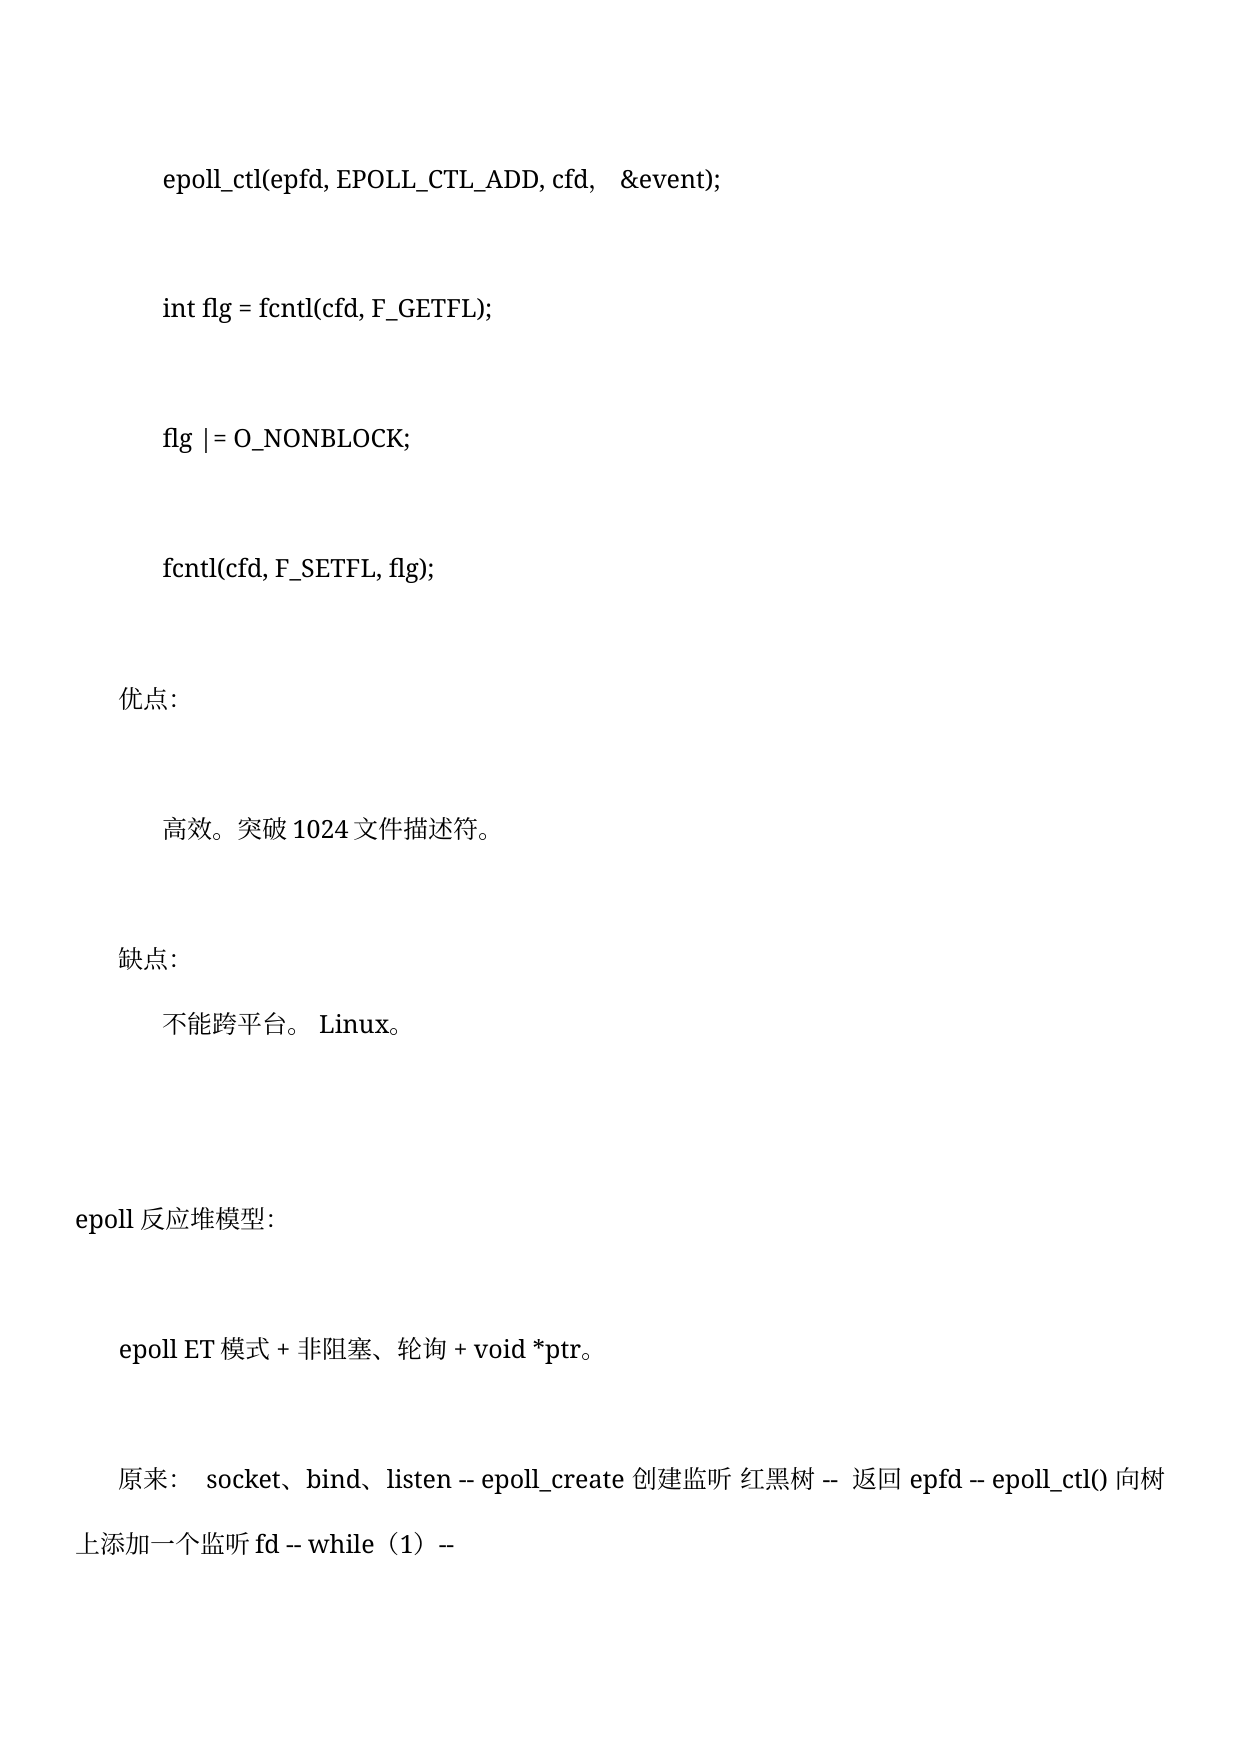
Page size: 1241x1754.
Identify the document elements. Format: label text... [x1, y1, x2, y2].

text 高效。突破1024文件描述符。 [75, 796, 1165, 861]
text epoll_ctl(epfd, EPOLL_CTL_ADD, cfd， &event); [75, 146, 1165, 211]
text flg |= O_NONBLOCK; [75, 406, 1165, 471]
text int flg = fcntl(cfd, F_GETFL); [75, 276, 1165, 341]
text 缺点： [75, 926, 1165, 991]
text 原来： socket、bind、listen -- epoll_create 创建监听 红黑树 -- 返回 epfd -- epoll_ctl() 向树上添加一个监听fd -- while（1）-- [75, 1446, 1165, 1576]
text epoll ET模式 + 非阻塞、轮询 + void *ptr。 [75, 1316, 1165, 1381]
text 不能跨平台。 Linux。 [75, 991, 1165, 1056]
text 优点： [75, 666, 1165, 731]
text fcntl(cfd, F_SETFL, flg); [75, 536, 1165, 601]
text epoll 反应堆模型： [75, 1186, 1165, 1251]
